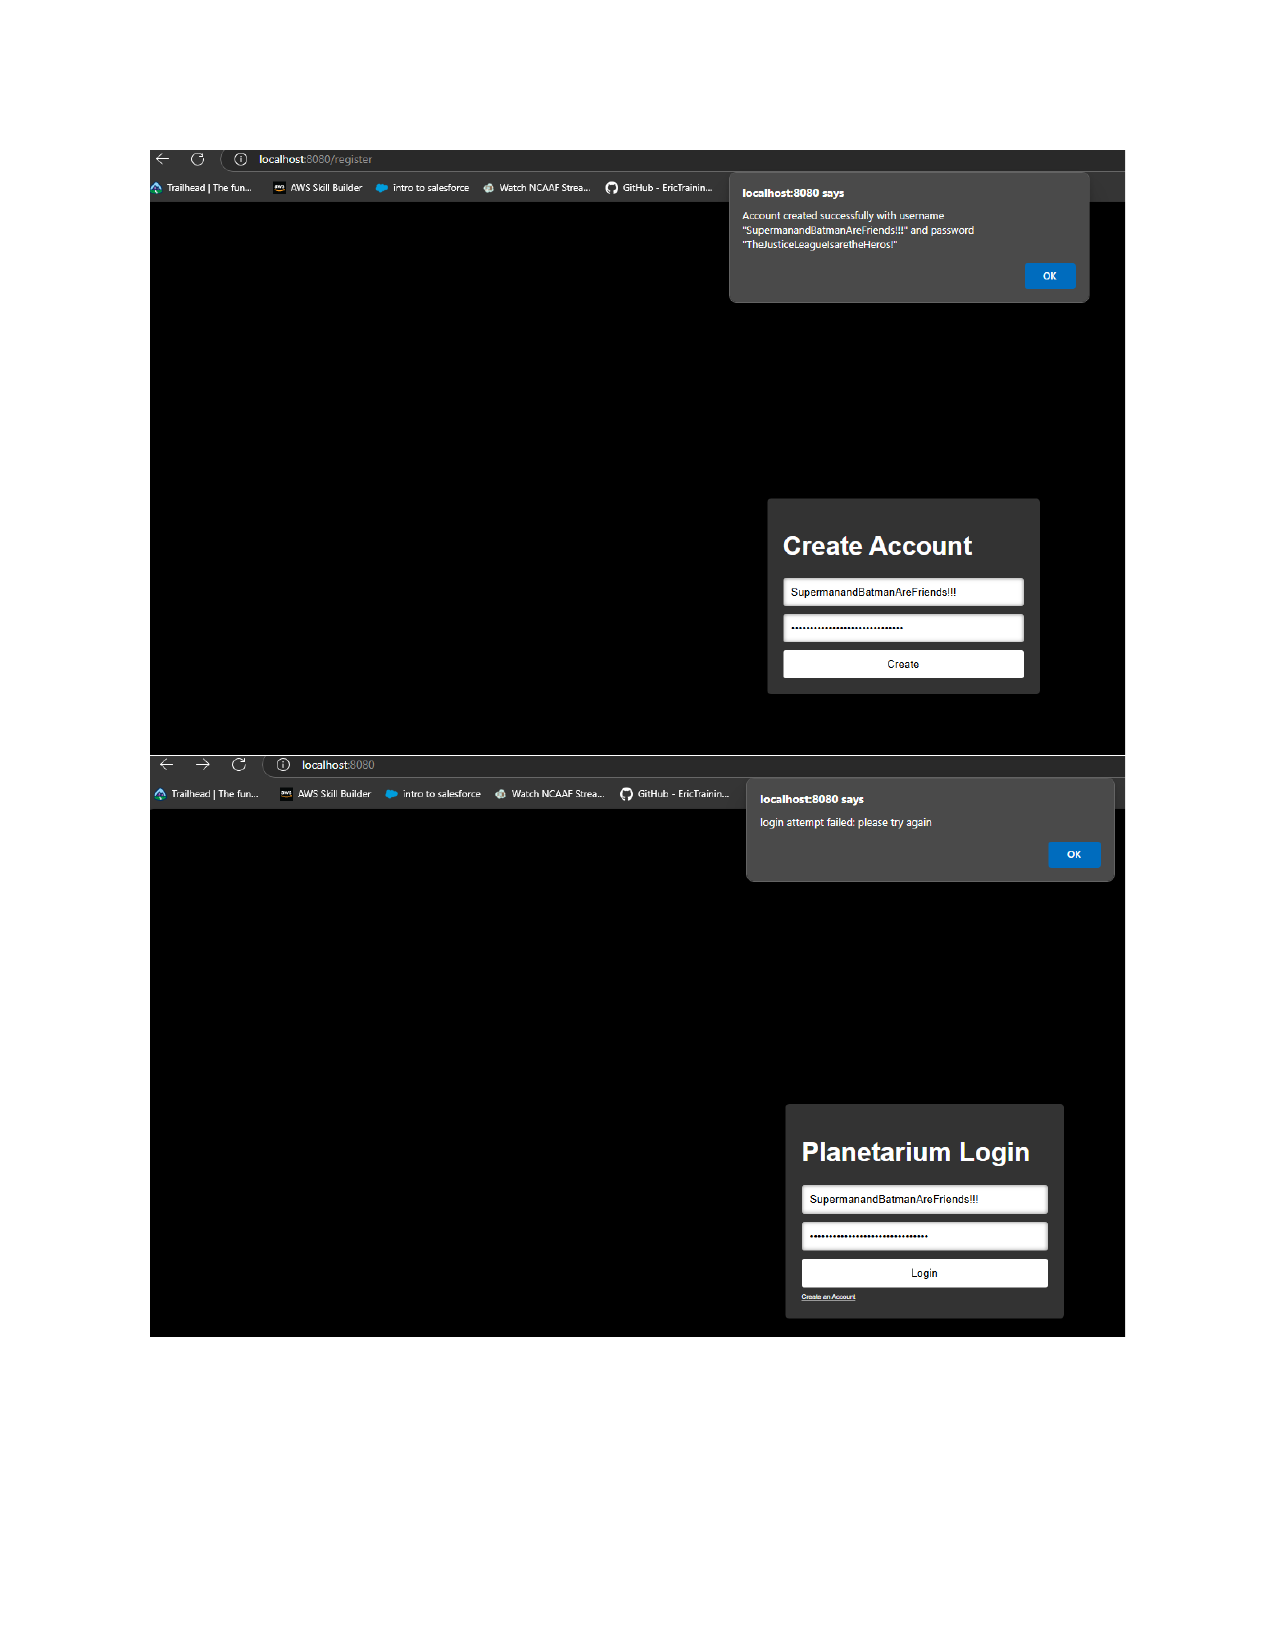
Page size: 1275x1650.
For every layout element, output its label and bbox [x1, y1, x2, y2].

picture [150, 756, 1125, 1337]
picture [150, 150, 1125, 755]
